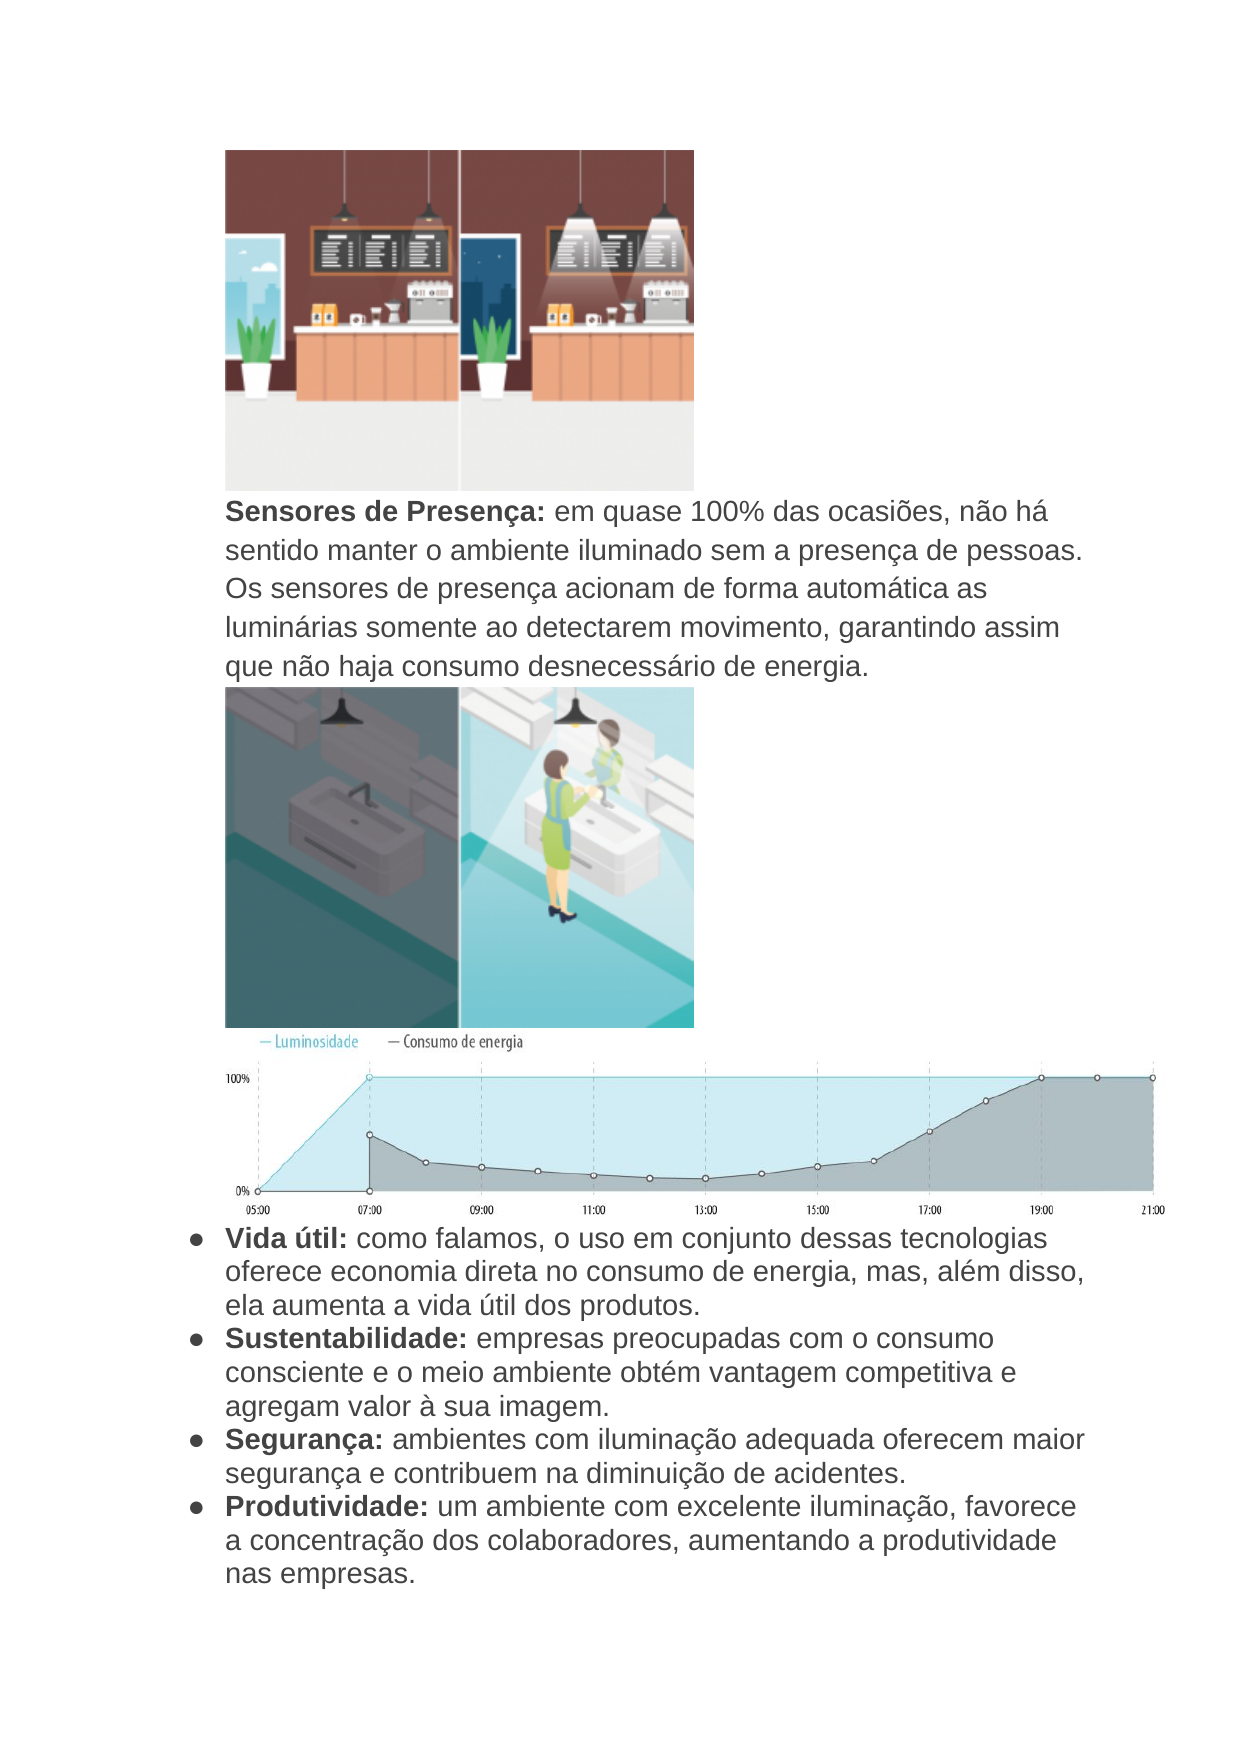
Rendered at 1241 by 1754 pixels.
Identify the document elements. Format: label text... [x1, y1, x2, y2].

picture [225, 687, 694, 1028]
list Produtividade: um ambiente com excelente iluminação, favorece a concentração dos colaboradores, aumentando a produtividade nas empresas. [187, 1489, 1090, 1590]
picture [225, 1031, 1166, 1217]
picture [225, 150, 694, 491]
list Vida útil: como falamos, o uso em conjunto dessas tecnologias oferece economia direta no consumo de energia, mas, além disso, ela aumenta a vida útil dos produtos. [187, 1221, 1090, 1322]
list Segurança: ambientes com iluminação adequada oferecem maior segurança e contribuem na diminuição de acidentes. [187, 1422, 1090, 1489]
list Sustentabilidade: empresas preocupadas com o consumo consciente e o meio ambiente obtém vantagem competitiva e agregam valor à sua imagem. [187, 1322, 1090, 1422]
text Sensores de Presença: em quase 100% das ocasiões, não há sentido manter o ambiente iluminado sem a presença de pessoas. Os sensores de presença acionam de forma automática as luminárias somente ao detectarem movimento, garantindo assim que não haja consumo desnecessário de energia. [225, 494, 1090, 682]
